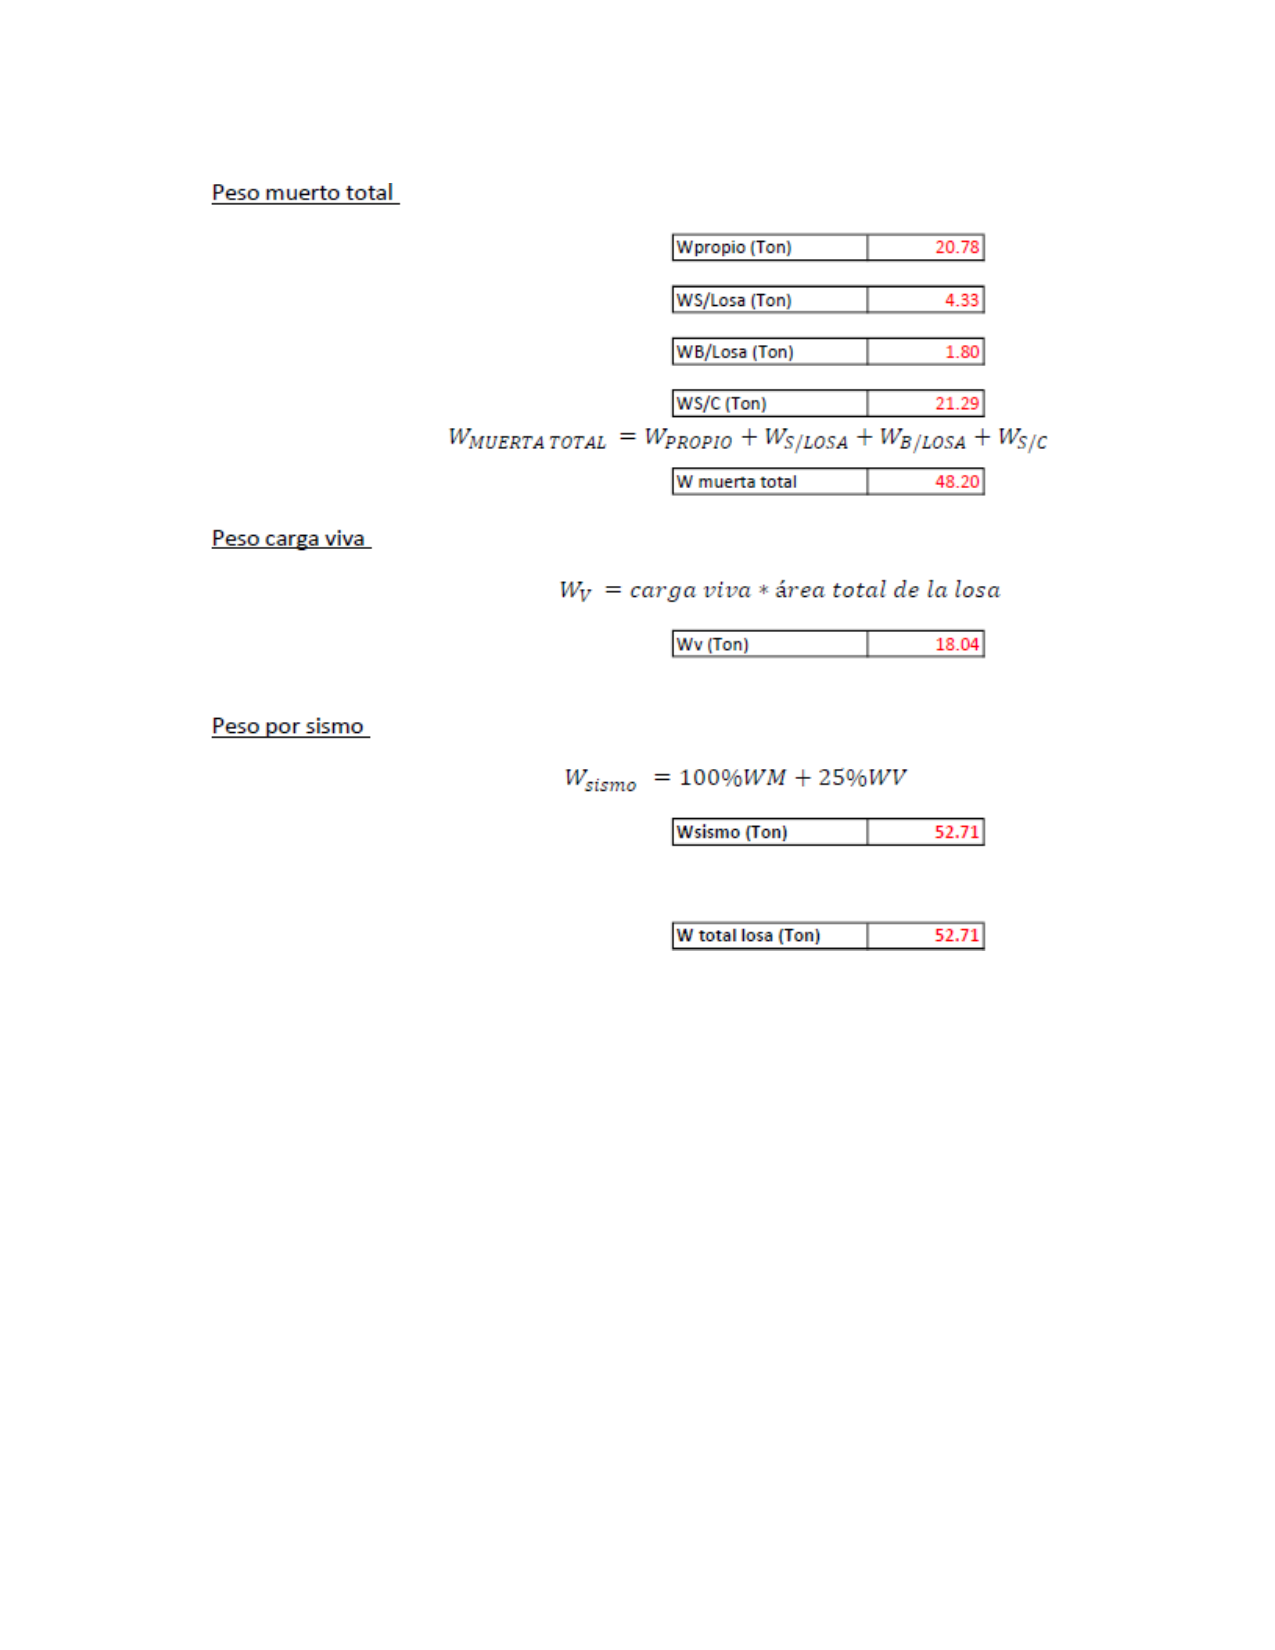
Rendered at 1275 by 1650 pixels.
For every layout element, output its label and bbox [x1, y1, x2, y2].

picture [211, 183, 1048, 951]
